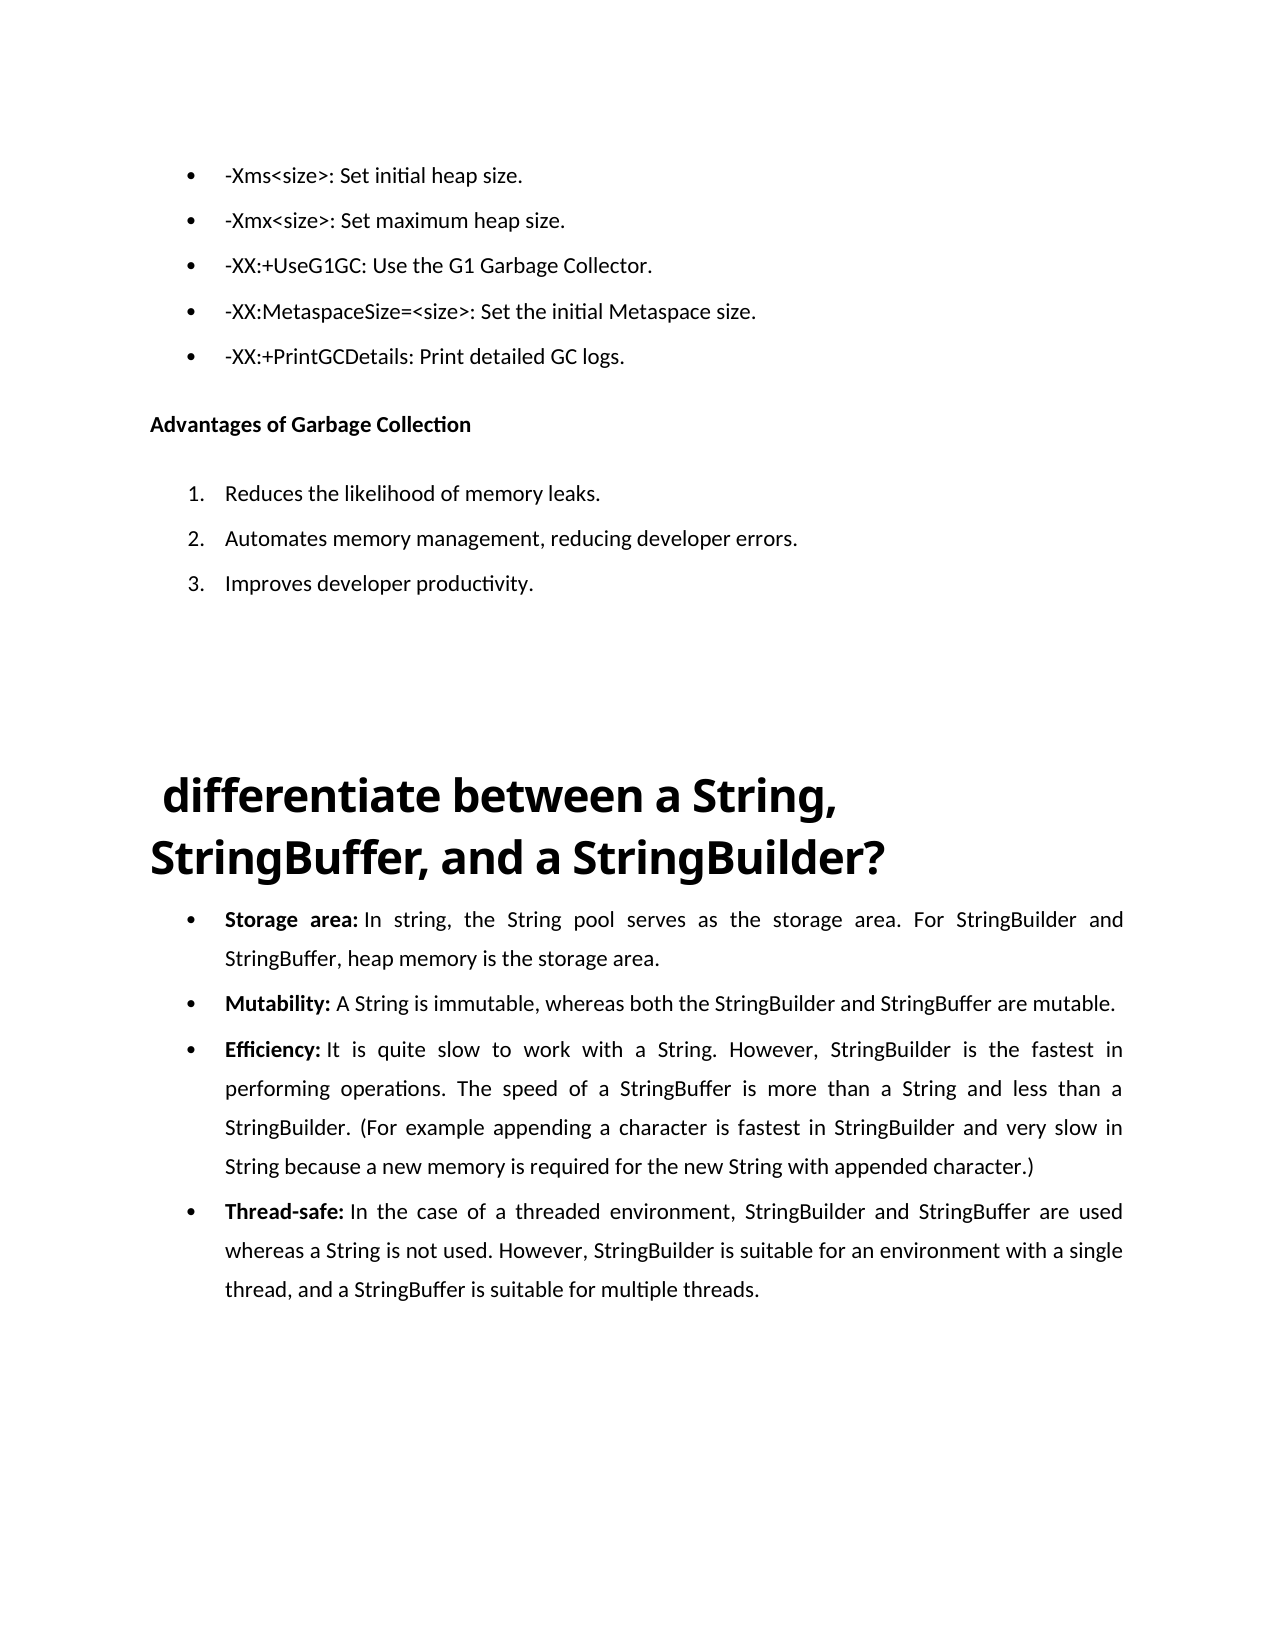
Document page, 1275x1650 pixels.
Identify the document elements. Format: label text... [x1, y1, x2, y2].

list -XX:+UseG1GC: Use the G1 Garbage Collector. [187, 241, 1125, 280]
list Storage area: In string, the String pool serves as the storage area. For StringBuilder and StringBuffer, heap memory is the storage area. [187, 894, 1125, 972]
list -Xmx<size>: Set maximum heap size. [187, 195, 1125, 234]
list Efficiency: It is quite slow to work with a String. However, StringBuilder is the fastest in performing operations. The speed of a StringBuffer is more than a String and less than a StringBuilder. (For example appending a character is fastest in StringBuilder and very slow in String because a new memory is required for the new String with appended character.) [187, 1024, 1125, 1180]
list Improves developer productivity. [187, 558, 1125, 597]
list Reduces the likelihood of memory leaks. [187, 468, 1125, 507]
list Mutability: A String is immutable, whereas both the StringBuilder and StringBuffer are mutable. [187, 978, 1125, 1017]
title differentiate between a String, StringBuffer, and a StringBuilder? [150, 763, 1125, 888]
list Thread-safe: In the case of a threaded environment, StringBuilder and StringBuffer are used whereas a String is not used. However, StringBuilder is suitable for an environment with a single thread, and a StringBuffer is suitable for multiple threads. [187, 1186, 1125, 1303]
list -XX:+PrintGCDetails: Print detailed GC logs. [187, 331, 1125, 370]
list Automates memory management, reducing developer errors. [187, 513, 1125, 552]
text Advantages of Garbage Collection [150, 399, 1125, 438]
list -XX:MetaspaceSize=<size>: Set the initial Metaspace size. [187, 286, 1125, 325]
list -Xms<size>: Set initial heap size. [187, 150, 1125, 189]
